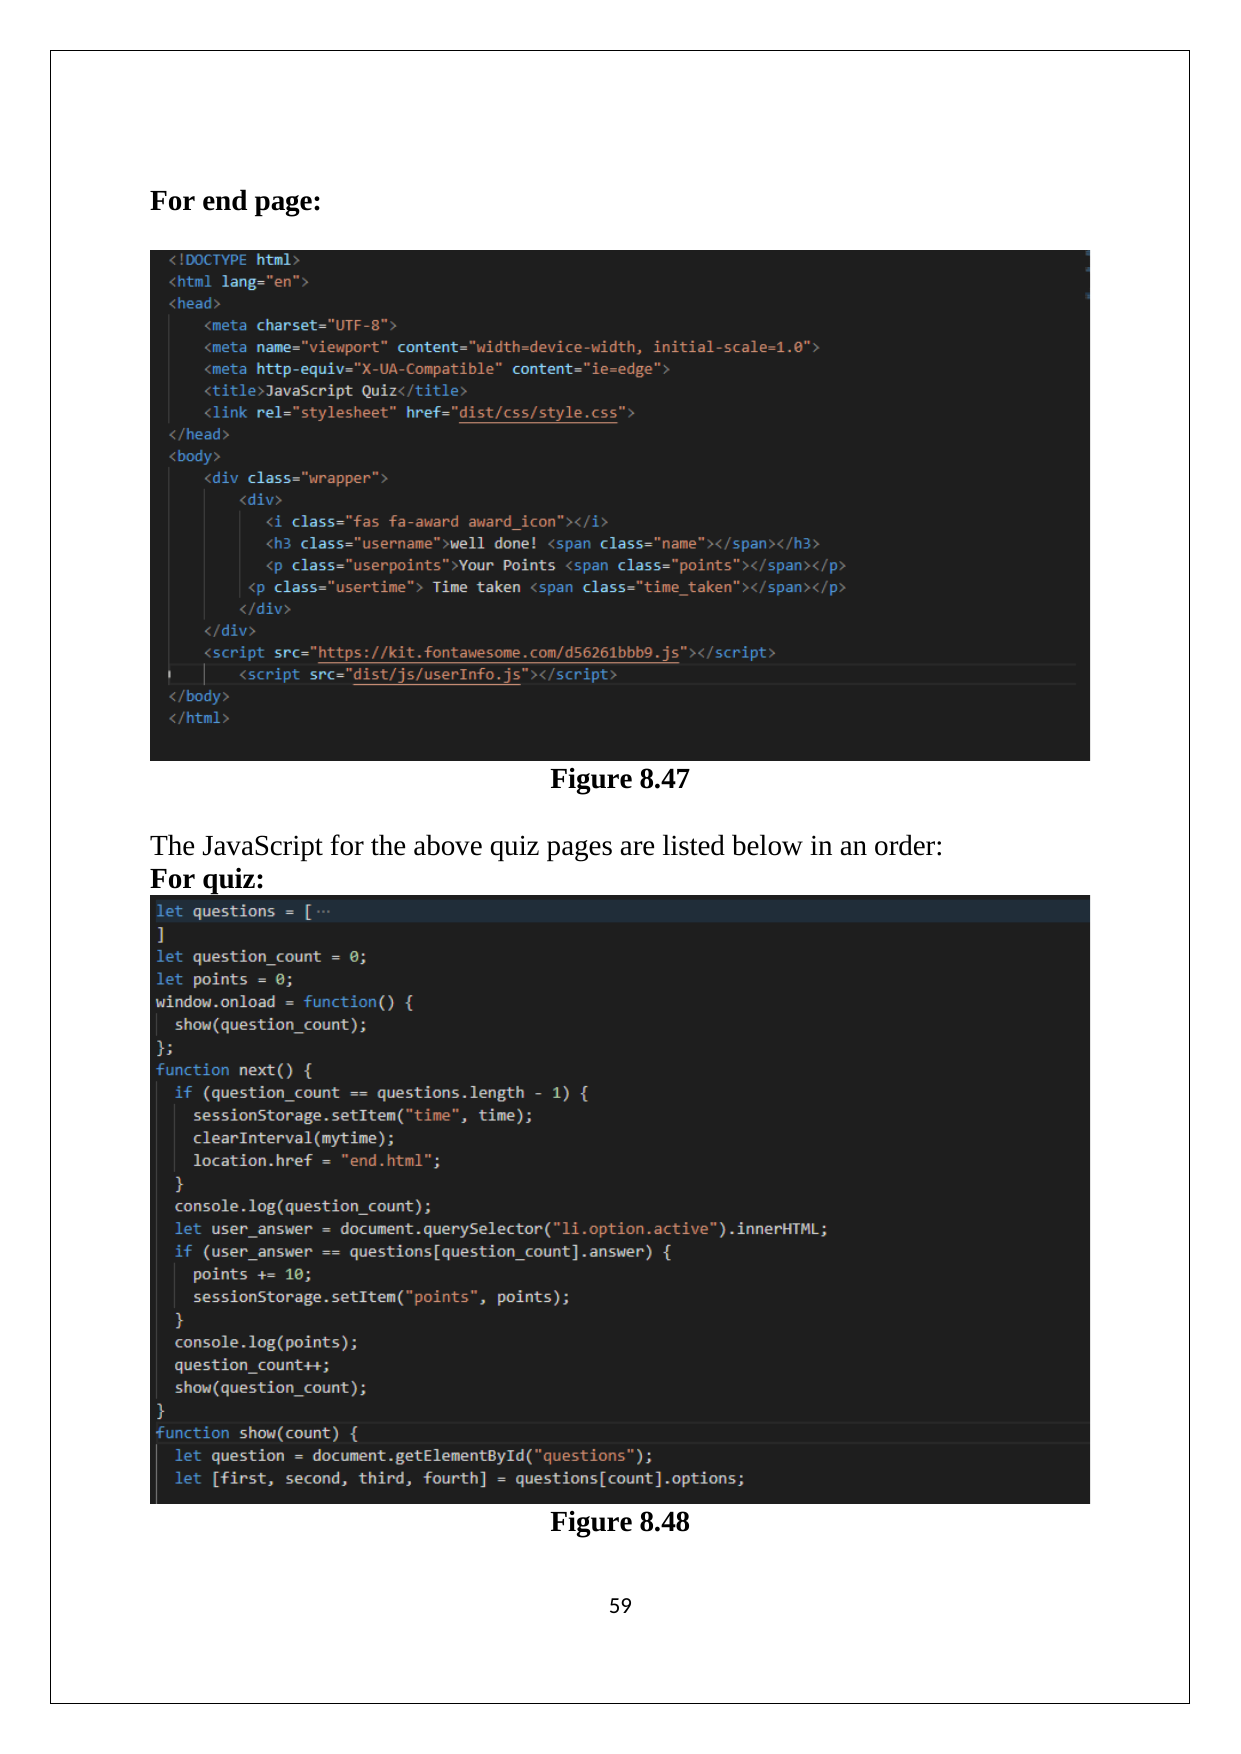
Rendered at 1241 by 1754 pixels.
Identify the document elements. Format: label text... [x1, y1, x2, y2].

text The JavaScript for the above quiz pages are listed below in an order: [150, 828, 1090, 862]
text Figure 8.47 [150, 761, 1090, 794]
picture [150, 250, 1091, 761]
text Figure 8.48 [150, 1504, 1090, 1537]
picture [150, 895, 1091, 1504]
text For quiz: [150, 862, 1090, 895]
text For end page: [150, 183, 1090, 217]
